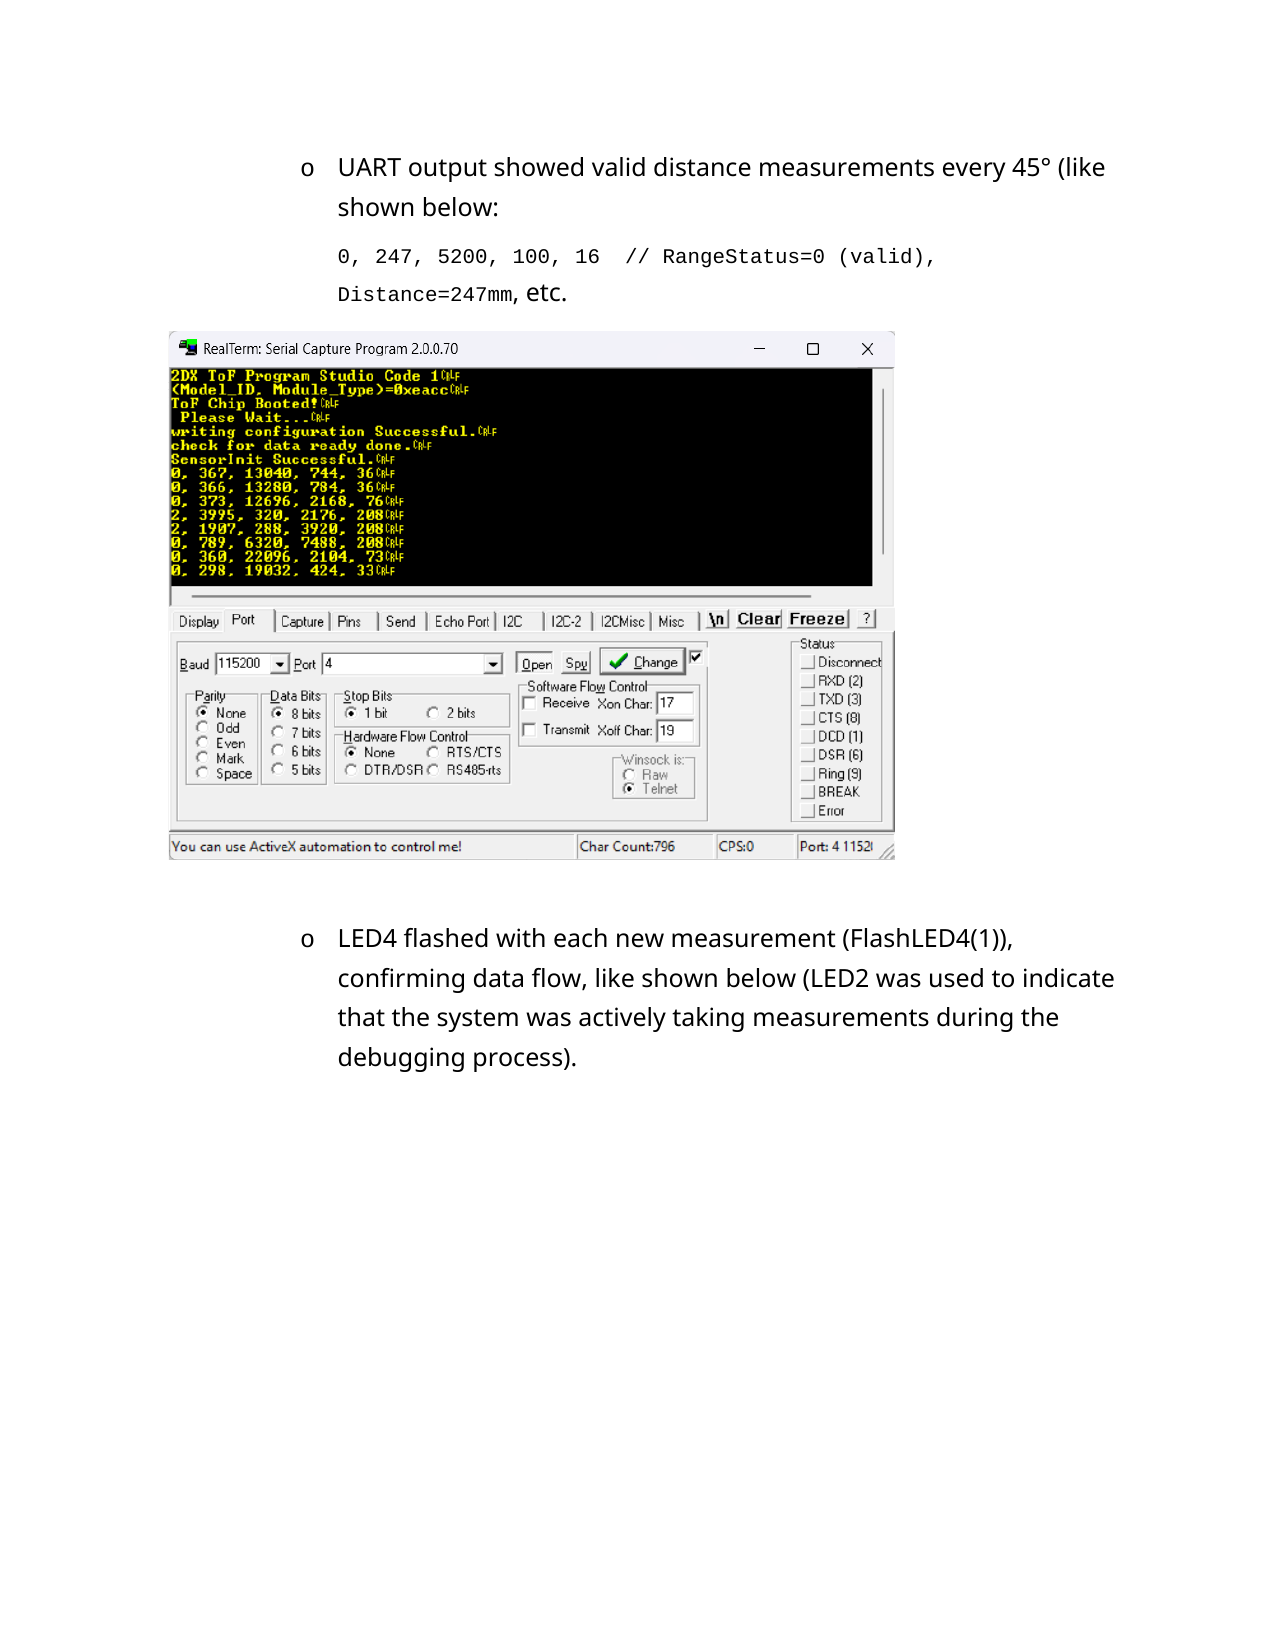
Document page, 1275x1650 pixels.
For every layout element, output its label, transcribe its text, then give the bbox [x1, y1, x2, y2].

text 0, 247, 5200, 100, 16 // RangeStatus=0 (valid), Distance=247mm, etc. [337, 246, 1125, 309]
list UART output showed valid distance measurements every 45° (like shown below: [300, 150, 1125, 224]
list LED4 flashed with each new measurement (FlashLED4(1)), confirming data flow, like shown below (LED2 was used to indicate that the system was actively taking measurements during the debugging process). [300, 921, 1125, 1074]
